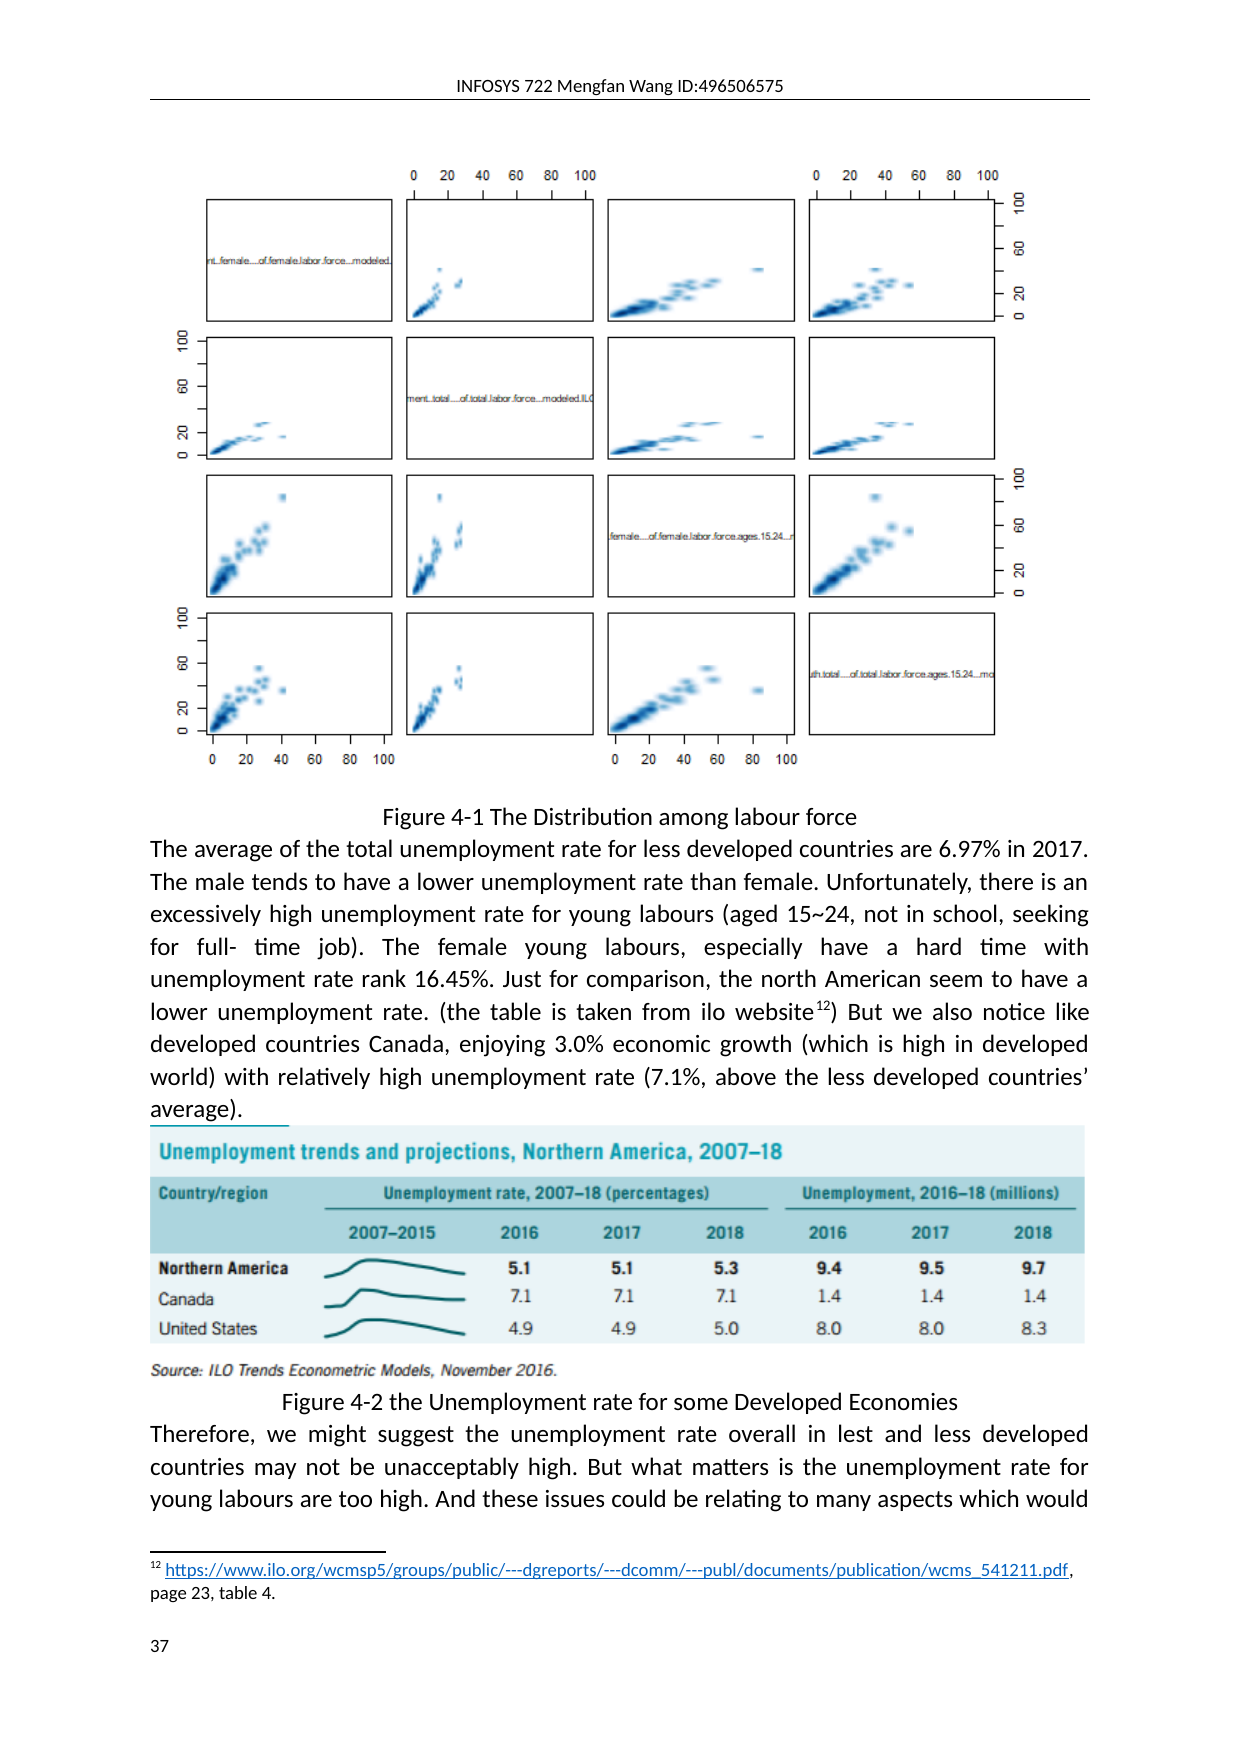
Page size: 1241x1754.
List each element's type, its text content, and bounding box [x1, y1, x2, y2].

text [150, 1417, 1090, 1515]
text Figure 4-1 The Distribution among labour force [150, 800, 1090, 832]
text The average of the total unemployment rate for less developed countries are 6.97% in 2017. The male tends to have a lower unemployment rate than female. Unfortunately, there is an excessively high unemployment rate for young labours (aged 15~24, not in school, seeking for full- time job). The female young labours, especially have a hard time with unemployment rate rank 16.45%. Just for comparison, the north American seem to have a lower unemployment rate. (the table is taken from ilo website) But we also notice like developed countries Canada, enjoying 3.0% economic growth (which is high in developed world) with relatively high unemployment rate (7.1%, above the less developed countries’ average). [150, 832, 1090, 1125]
picture [150, 150, 1044, 778]
picture [150, 1125, 1085, 1382]
text Figure 4-2 the Unemployment rate for some Developed Economies [150, 1385, 1090, 1417]
